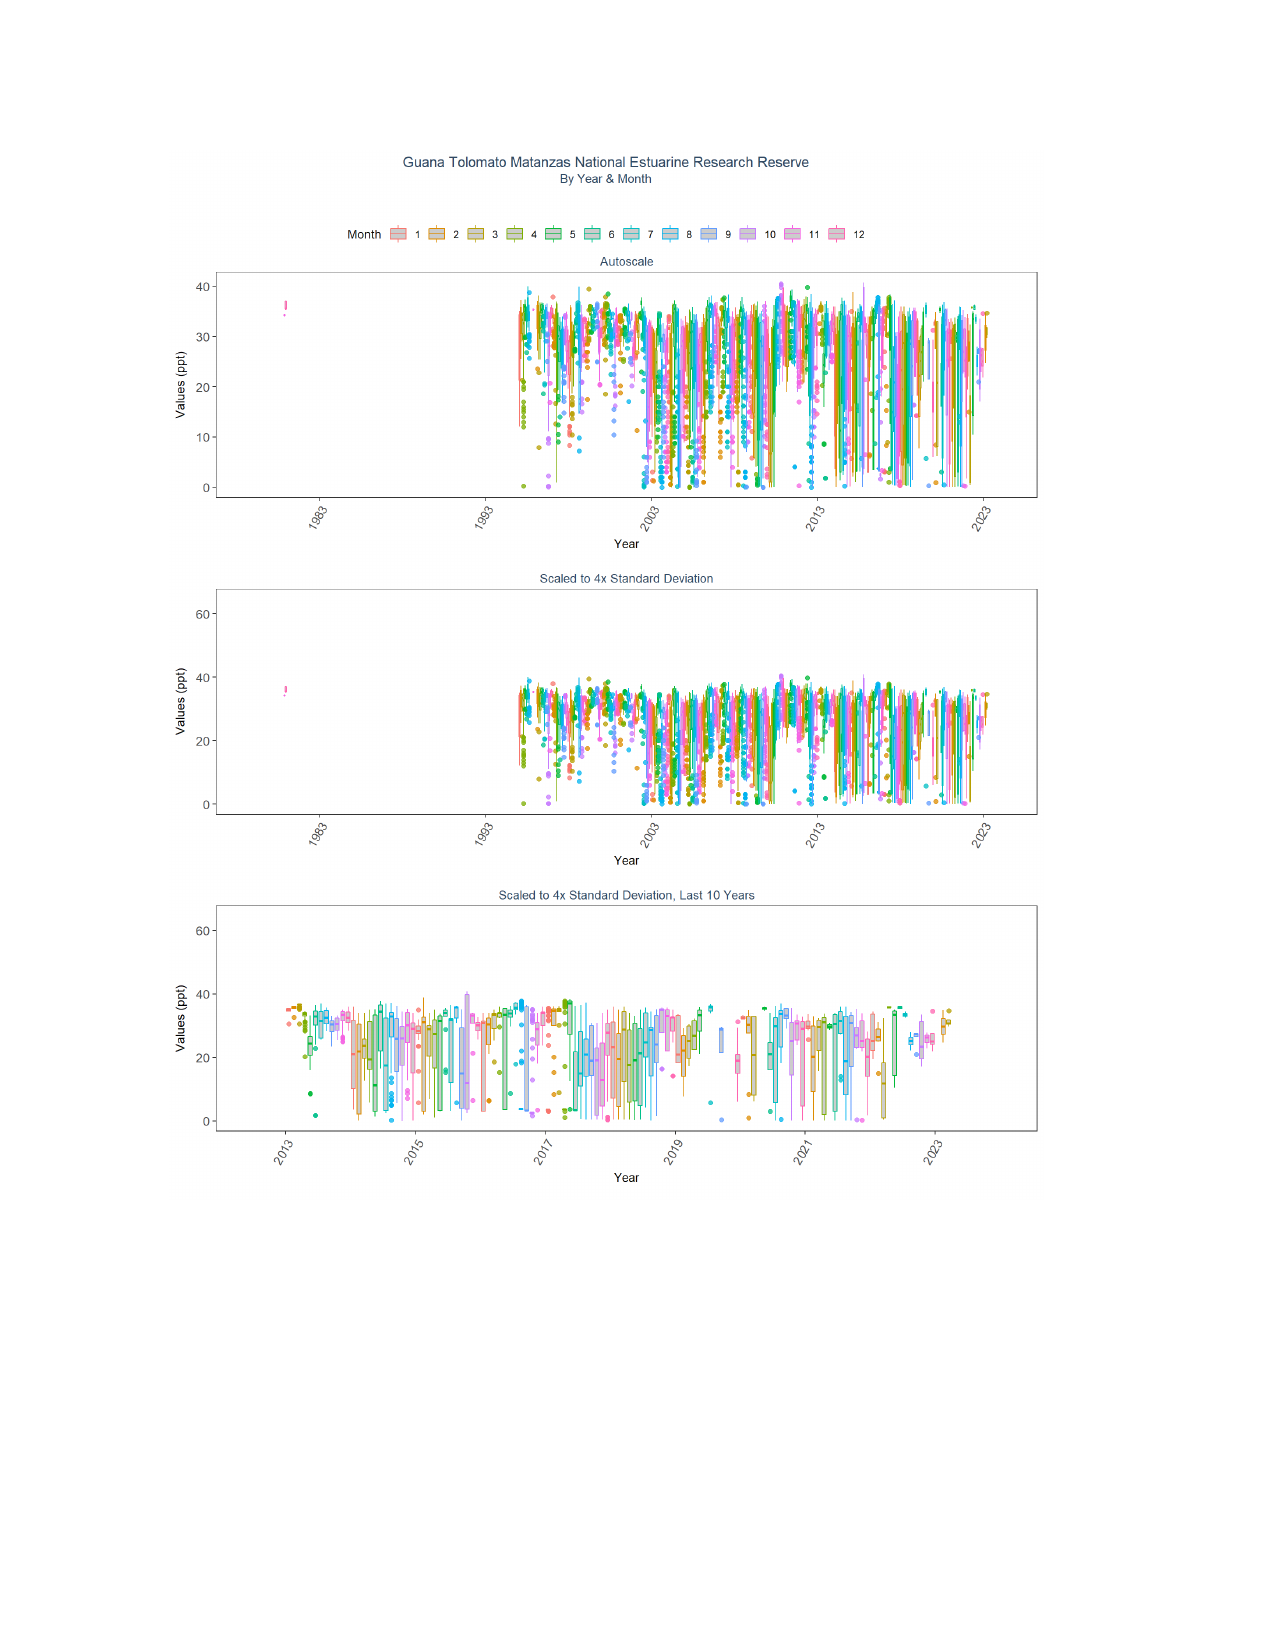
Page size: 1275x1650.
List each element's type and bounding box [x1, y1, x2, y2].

picture [168, 150, 1044, 1200]
